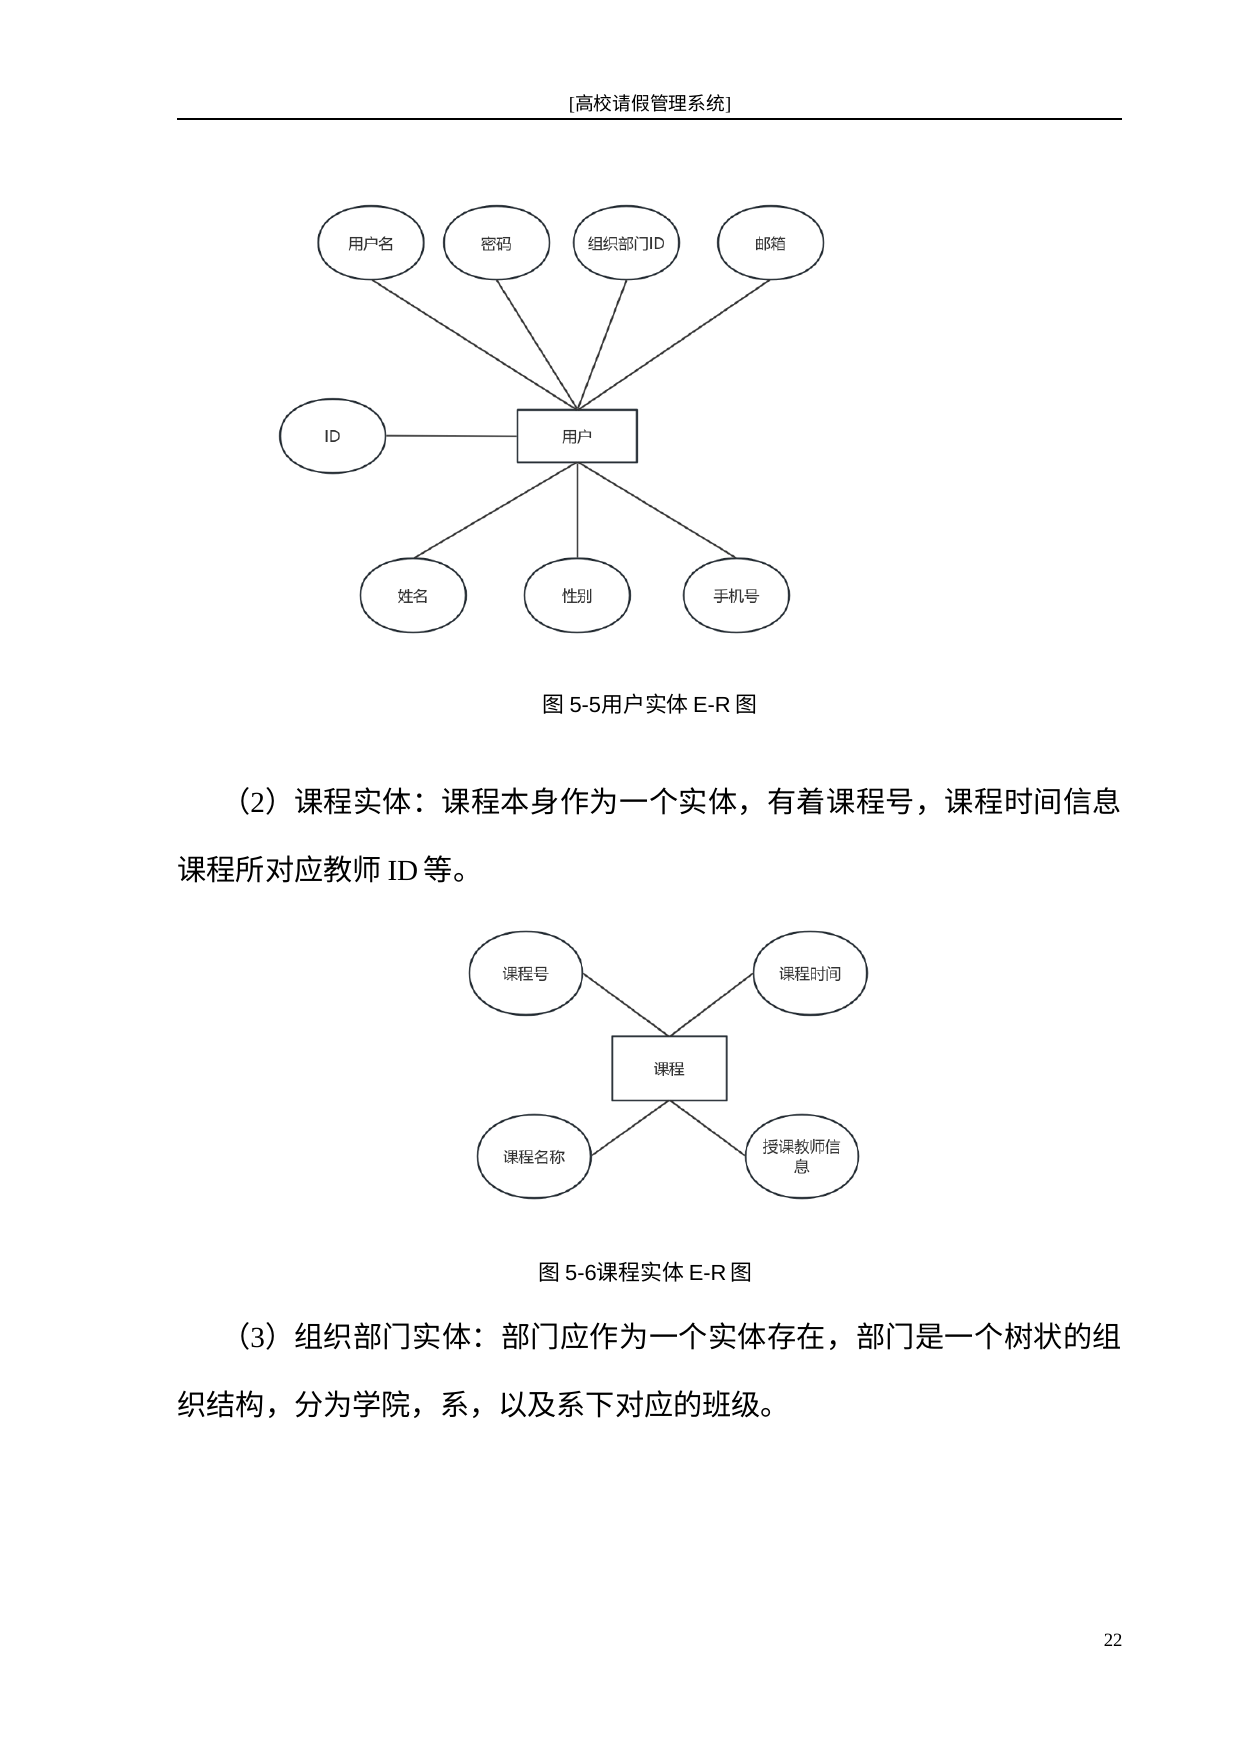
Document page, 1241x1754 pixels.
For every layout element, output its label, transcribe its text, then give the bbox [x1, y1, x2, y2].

picture [250, 176, 852, 661]
list 组织部门实体：部门应作为一个实体存在，部门是一个树状的组织结构，分为学院，系，以及系下对应的班级。 [177, 1301, 1122, 1436]
picture [439, 902, 895, 1227]
list 课程实体：课程本身作为一个实体，有着课程号，课程时间信息，课程所对应教师ID等。 [177, 766, 1122, 902]
